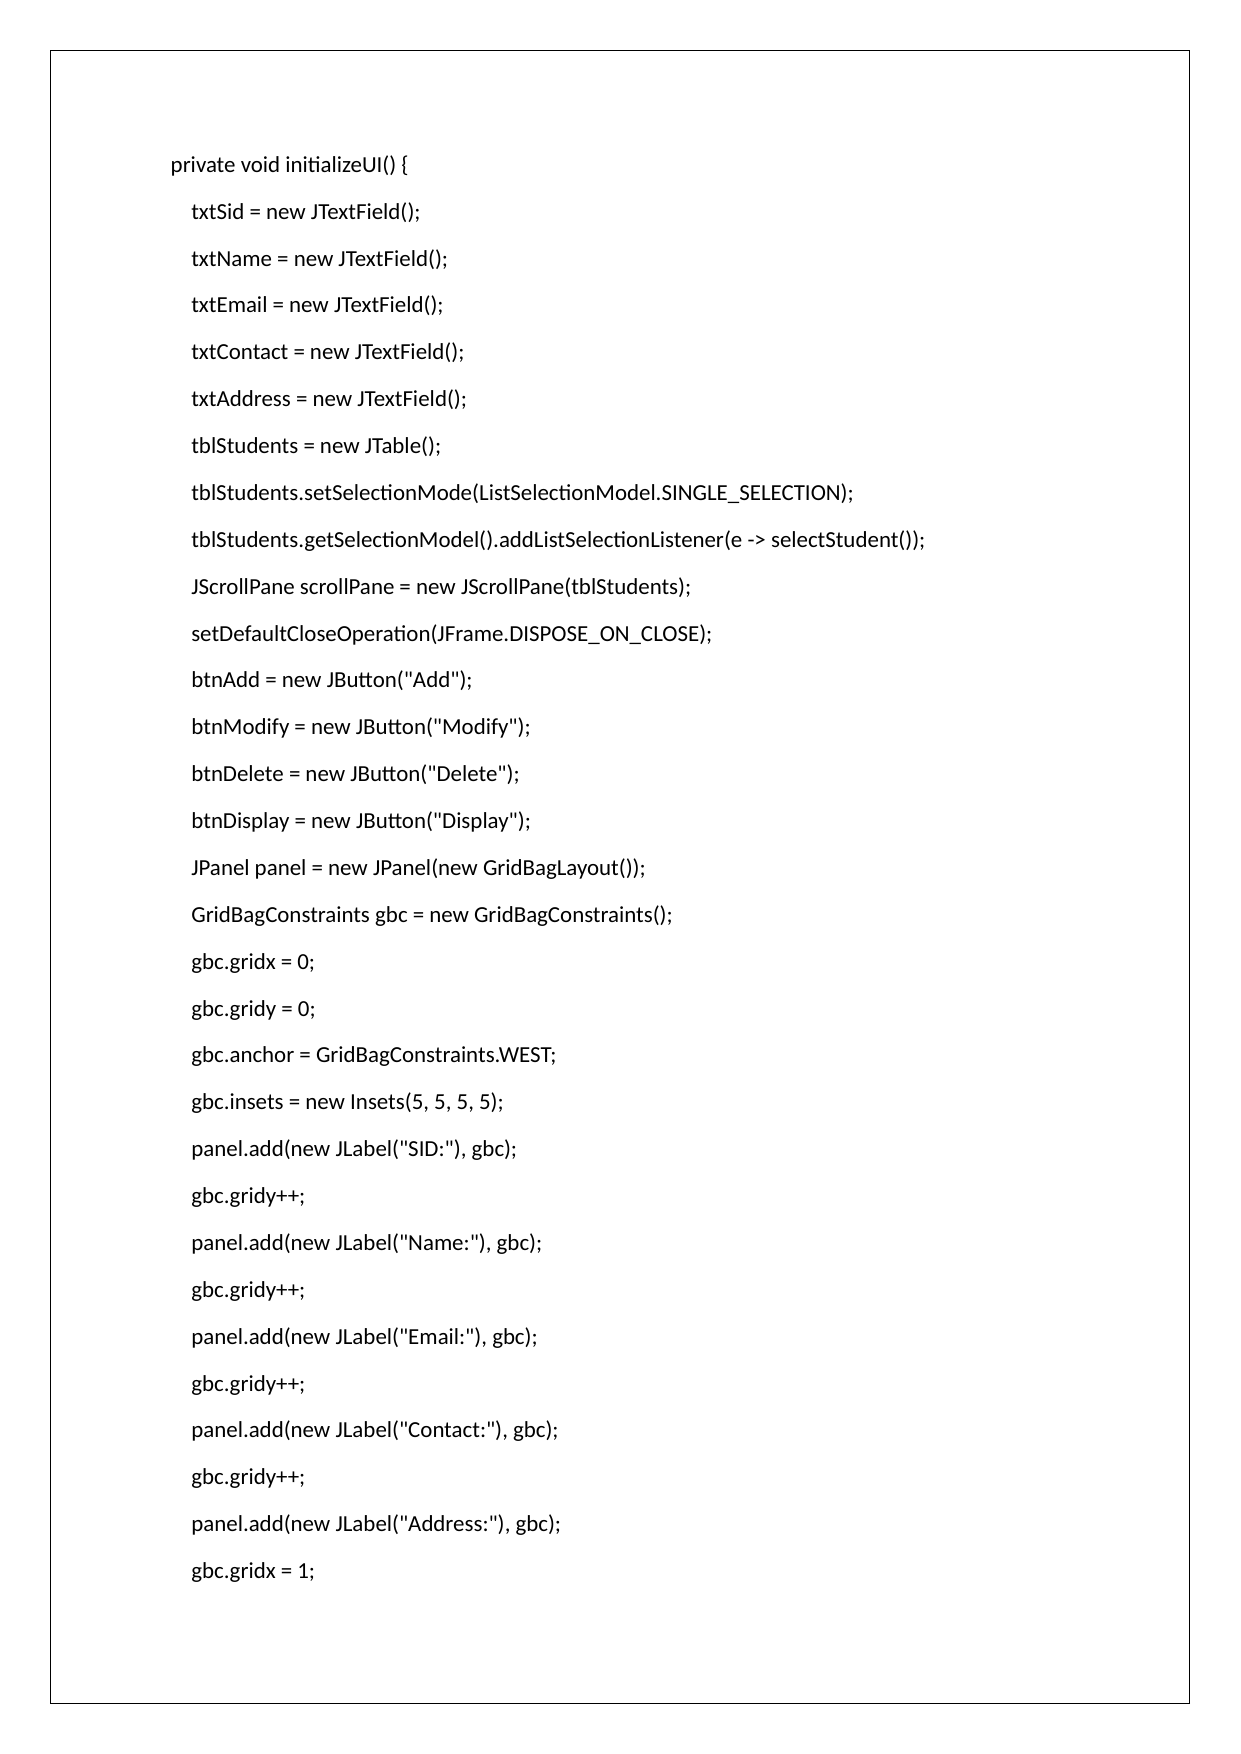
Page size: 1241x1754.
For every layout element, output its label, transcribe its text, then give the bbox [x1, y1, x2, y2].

text txtSid = new JTextField(); [150, 197, 1090, 225]
text panel.add(new JLabel("Contact:"), gbc); [150, 1416, 1090, 1444]
text btnAdd = new JButton("Add"); [150, 666, 1090, 694]
text gbc.gridy++; [150, 1462, 1090, 1491]
text gbc.anchor = GridBagConstraints.WEST; [150, 1041, 1090, 1069]
text gbc.gridx = 0; [150, 947, 1090, 975]
text tblStudents.getSelectionModel().addListSelectionListener(e -> selectStudent()); [150, 525, 1090, 553]
text panel.add(new JLabel("Email:"), gbc); [150, 1322, 1090, 1350]
text txtAddress = new JTextField(); [150, 384, 1090, 412]
text private void initializeUI() { [150, 150, 1090, 178]
text setDefaultCloseOperation(JFrame.DISPOSE_ON_CLOSE); [150, 619, 1090, 647]
text gbc.gridy++; [150, 1275, 1090, 1303]
text JScrollPane scrollPane = new JScrollPane(tblStudents); [150, 572, 1090, 600]
text panel.add(new JLabel("Name:"), gbc); [150, 1228, 1090, 1256]
text gbc.insets = new Insets(5, 5, 5, 5); [150, 1087, 1090, 1116]
text txtName = new JTextField(); [150, 244, 1090, 272]
text tblStudents = new JTable(); [150, 431, 1090, 459]
text panel.add(new JLabel("SID:"), gbc); [150, 1134, 1090, 1162]
text txtEmail = new JTextField(); [150, 291, 1090, 319]
text tblStudents.setSelectionMode(ListSelectionModel.SINGLE_SELECTION); [150, 478, 1090, 506]
text txtContact = new JTextField(); [150, 337, 1090, 366]
text panel.add(new JLabel("Address:"), gbc); [150, 1509, 1090, 1537]
text btnDelete = new JButton("Delete"); [150, 759, 1090, 787]
text btnDisplay = new JButton("Display"); [150, 806, 1090, 834]
text GridBagConstraints gbc = new GridBagConstraints(); [150, 900, 1090, 928]
text btnModify = new JButton("Modify"); [150, 712, 1090, 741]
text JPanel panel = new JPanel(new GridBagLayout()); [150, 853, 1090, 881]
text gbc.gridx = 1; [150, 1556, 1090, 1584]
text gbc.gridy++; [150, 1369, 1090, 1397]
text gbc.gridy++; [150, 1181, 1090, 1209]
text gbc.gridy = 0; [150, 994, 1090, 1022]
